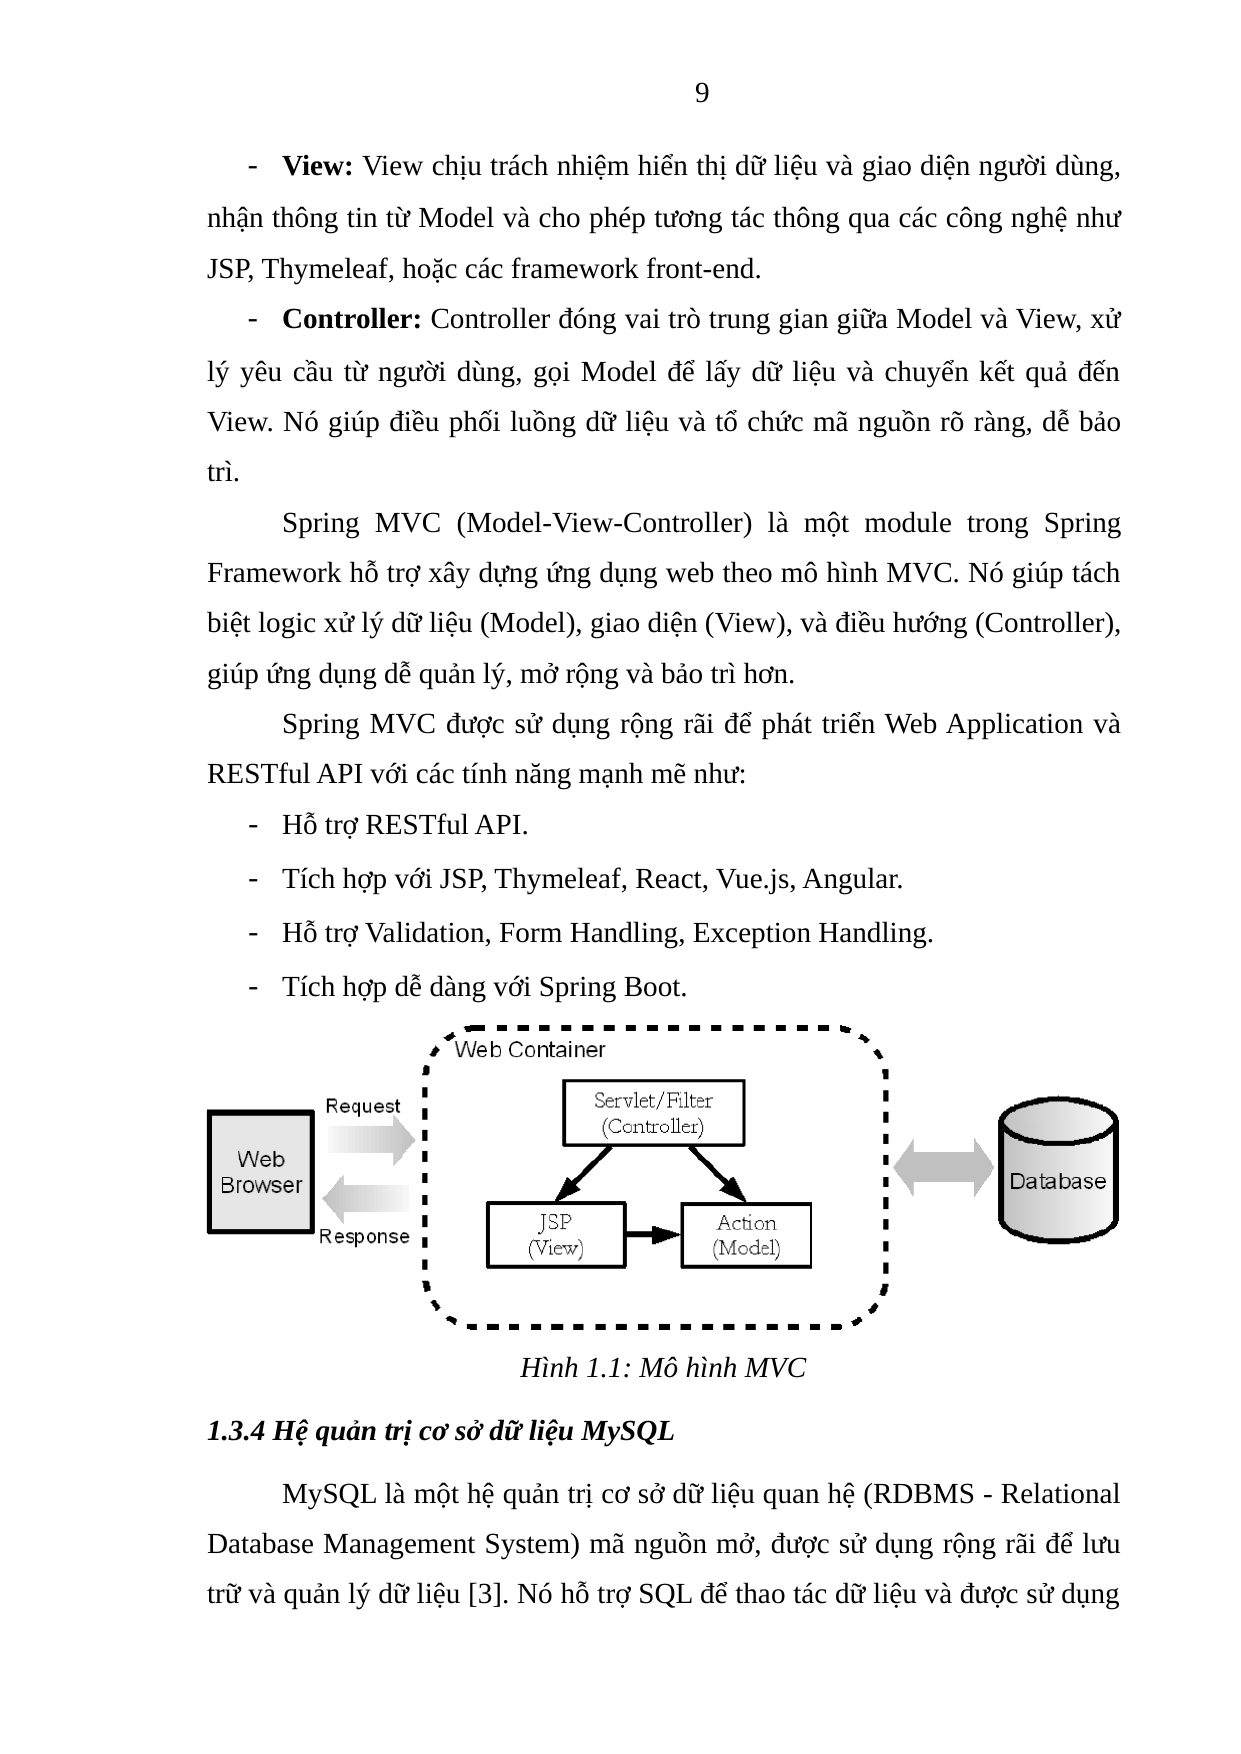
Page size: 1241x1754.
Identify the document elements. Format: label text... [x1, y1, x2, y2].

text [207, 1476, 1122, 1610]
list Hỗ trợ Validation, Form Handling, Exception Handling. [244, 915, 1122, 951]
picture [206, 1023, 1123, 1334]
list View: View chịu trách nhiệm hiển thị dữ liệu và giao diện người dùng, nhận thông tin từ Model và cho phép tương tác thông qua các công nghệ như JSP, Thymeleaf, hoặc các framework front-end. [207, 148, 1122, 284]
subtitle Hệ quản trị cơ sở dữ liệu MySQL [207, 1413, 1122, 1446]
list Tích hợp với JSP, Thymeleaf, React, Vue.js, Angular. [244, 861, 1122, 897]
list Tích hợp dễ dàng với Spring Boot. [244, 969, 1122, 1005]
list Controller: Controller đóng vai trò trung gian giữa Model và View, xử lý yêu cầu từ người dùng, gọi Model để lấy dữ liệu và chuyển kết quả đến View. Nó giúp điều phối luồng dữ liệu và tổ chức mã nguồn rõ ràng, dễ bảo trì. [207, 301, 1122, 488]
list Hỗ trợ RESTful API. [244, 807, 1122, 843]
text Spring MVC được sử dụng rộng rãi để phát triển Web Application và RESTful API với các tính năng mạnh mẽ như: [207, 706, 1122, 790]
text Spring MVC (Model-View-Controller) là một module trong Spring Framework hỗ trợ xây dựng ứng dụng web theo mô hình MVC. Nó giúp tách biệt logic xử lý dữ liệu (Model), giao diện (View), và điều hướng (Controller), giúp ứng dụng dễ quản lý, mở rộng và bảo trì hơn. [207, 505, 1122, 689]
text Hình 1.1: Mô hình MVC [207, 1350, 1122, 1384]
